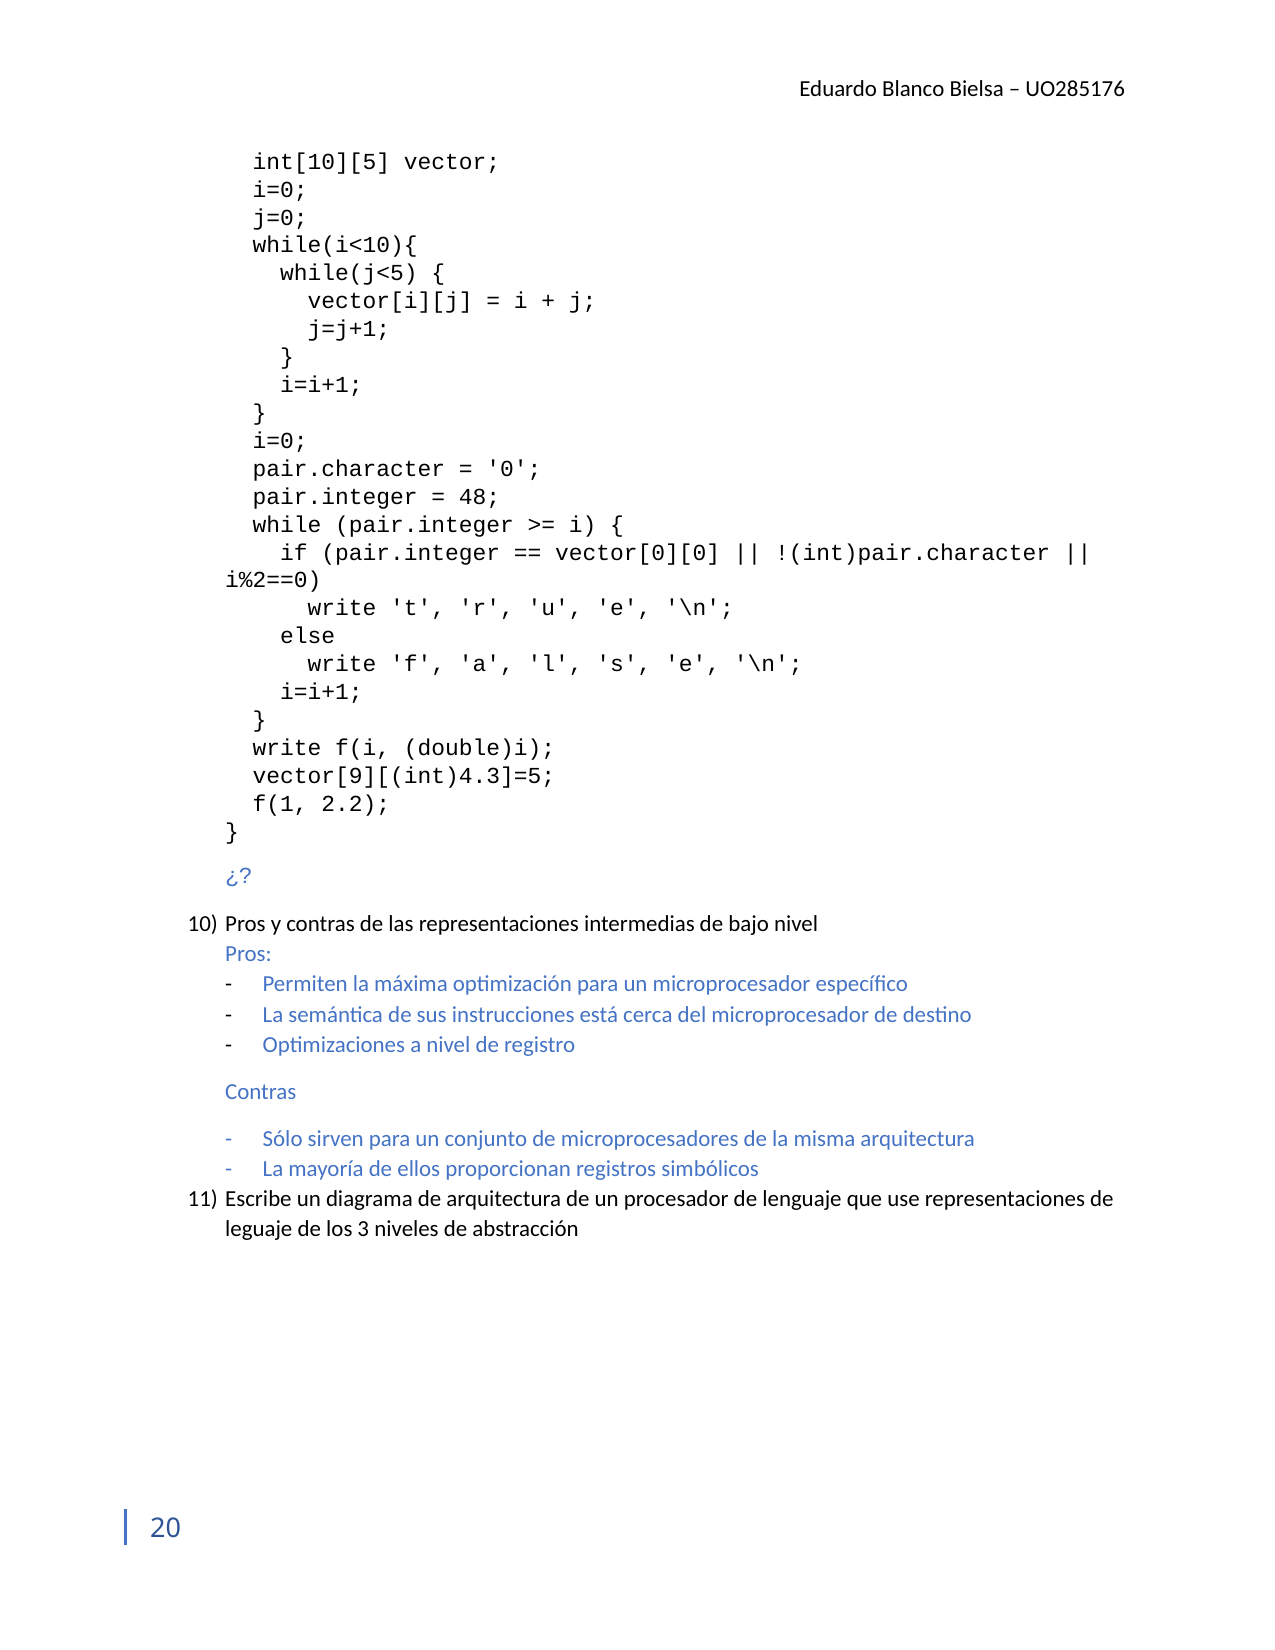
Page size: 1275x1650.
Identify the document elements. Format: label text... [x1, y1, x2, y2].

list Optimizaciones a nivel de registro [225, 1030, 1125, 1058]
text Contras [225, 1077, 1125, 1105]
text ¿? [225, 864, 1125, 891]
list Escribe un diagrama de arquitectura de un procesador de lenguaje que use representaciones de leguaje de los 3 niveles de abstracción [187, 1184, 1125, 1242]
list La semántica de sus instrucciones está cerca del microprocesador de destino [225, 1000, 1125, 1028]
list Pros y contras de las representaciones intermedias de bajo nivel [187, 909, 1125, 937]
list Permiten la máxima optimización para un microprocesador específico [225, 969, 1125, 998]
list La mayoría de ellos proporcionan registros simbólicos [225, 1154, 1125, 1182]
list Sólo sirven para un conjunto de microprocesadores de la misma arquitectura [225, 1124, 1125, 1152]
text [225, 150, 1125, 846]
list Pros: [225, 939, 1125, 967]
